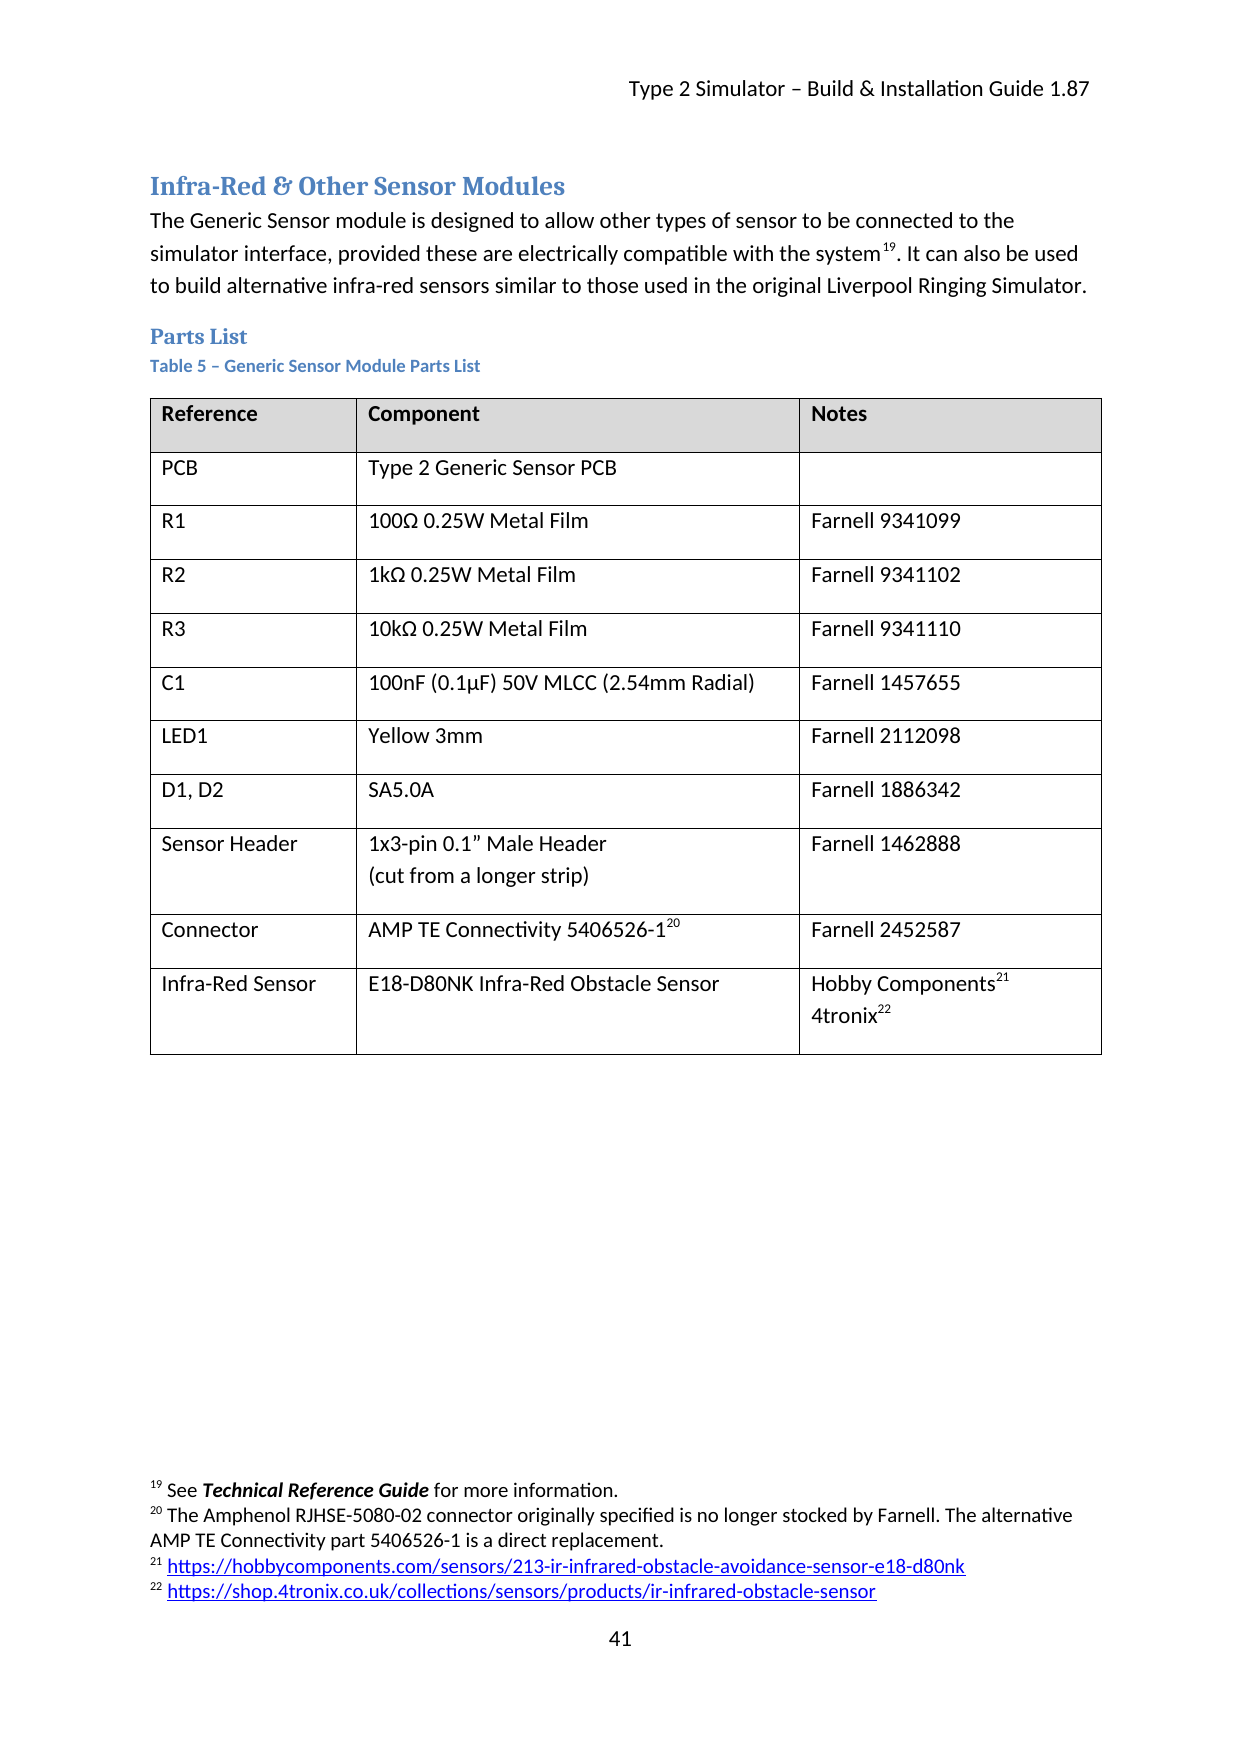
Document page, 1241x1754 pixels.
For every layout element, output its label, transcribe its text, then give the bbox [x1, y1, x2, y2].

table_cell 10kΩ 0.25W Metal Film [357, 614, 799, 667]
table_cell Farnell 1457655 [800, 668, 1101, 720]
table_header Notes [800, 399, 1101, 452]
table_cell R3 [151, 614, 356, 667]
table_header Reference [151, 399, 356, 452]
table_cell 1kΩ 0.25W Metal Film [357, 560, 799, 613]
table_cell Farnell 1462888 [800, 829, 1101, 914]
table_cell R2 [151, 560, 356, 613]
table_cell Farnell 9341099 [800, 506, 1101, 559]
table_cell Farnell 2112098 [800, 721, 1101, 774]
table_cell 1x3-pin 0.1” Male Header (cut from a longer strip) [357, 829, 799, 914]
table_cell 100nF (0.1µF) 50V MLCC (2.54mm Radial) [357, 668, 799, 720]
table_cell Farnell 9341110 [800, 614, 1101, 667]
table_cell R1 [151, 506, 356, 559]
table_cell Farnell 9341102 [800, 560, 1101, 613]
table_cell AMP TE Connectivity 5406526-1 [357, 915, 799, 968]
table_cell Yellow 3mm [357, 721, 799, 774]
text The Generic Sensor module is designed to allow other types of sensor to be connected to the simulator interface, provided these are electrically compatible with the system. It can also be used to build alternative infra-red sensors similar to those used in the original Liverpool Ringing Simulator. [150, 207, 1090, 299]
table_cell Infra-Red Sensor [151, 969, 356, 1053]
table_cell D1, D2 [151, 775, 356, 828]
subtitle Infra-Red & Other Sensor Modules [150, 171, 1090, 202]
table_cell Connector [151, 915, 356, 968]
table_cell Farnell 2452587 [800, 915, 1101, 968]
text Table 5 – Generic Sensor Module Parts List [150, 354, 1090, 377]
table_header Component [357, 399, 799, 452]
table_cell Type 2 Generic Sensor PCB [357, 453, 799, 505]
table_cell SA5.0A [357, 775, 799, 828]
subtitle Parts List [150, 324, 1090, 350]
table_cell Hobby Components 4tronix [800, 969, 1101, 1053]
table_cell LED1 [151, 721, 356, 774]
table_cell Sensor Header [151, 829, 356, 914]
table_cell E18-D80NK Infra-Red Obstacle Sensor [357, 969, 799, 1053]
table_cell [800, 453, 1101, 505]
table_cell Farnell 1886342 [800, 775, 1101, 828]
table_cell 100Ω 0.25W Metal Film [357, 506, 799, 559]
table_cell C1 [151, 668, 356, 720]
table_cell PCB [151, 453, 356, 505]
